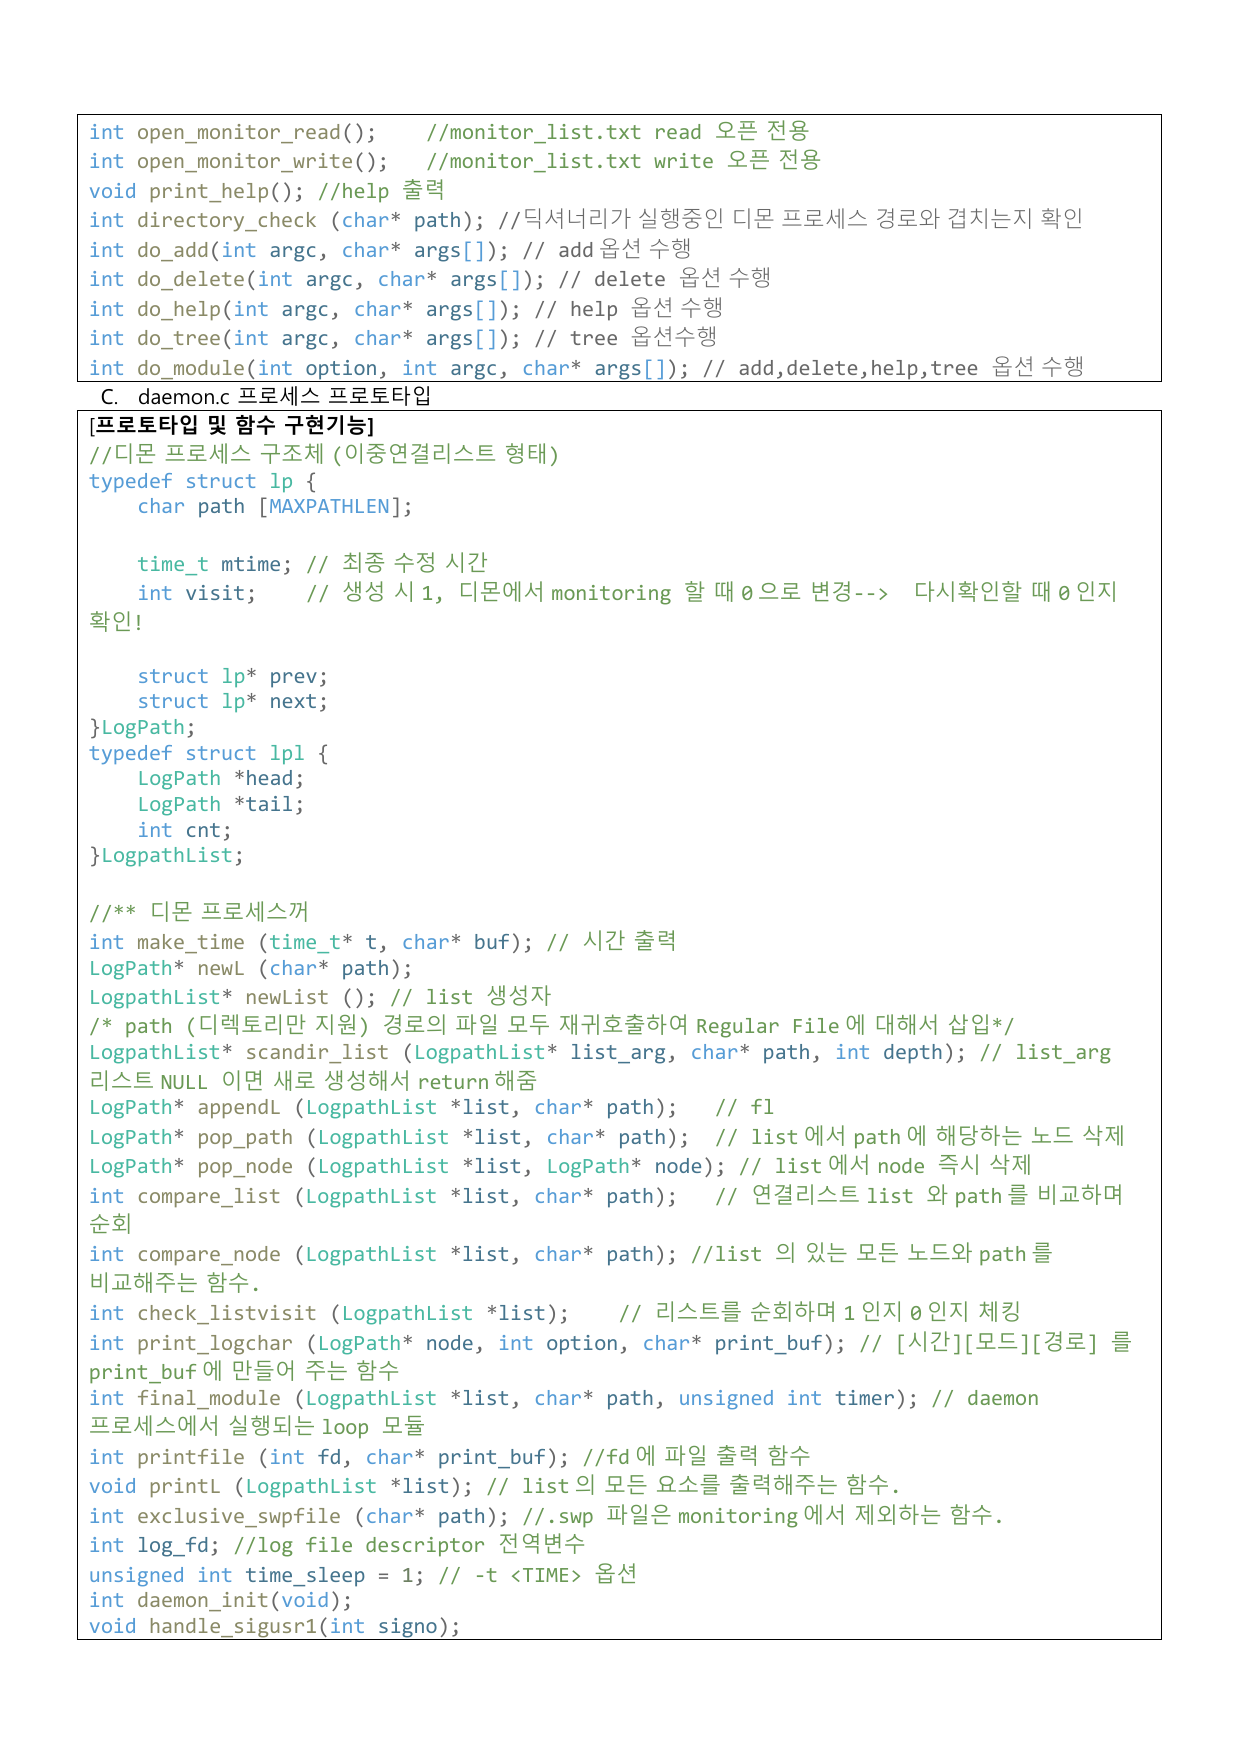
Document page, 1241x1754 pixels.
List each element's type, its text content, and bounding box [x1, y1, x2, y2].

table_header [78, 411, 1161, 1639]
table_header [78, 115, 1161, 381]
subtitle daemon.c 프로세스 프로토타입 [100, 382, 1152, 409]
